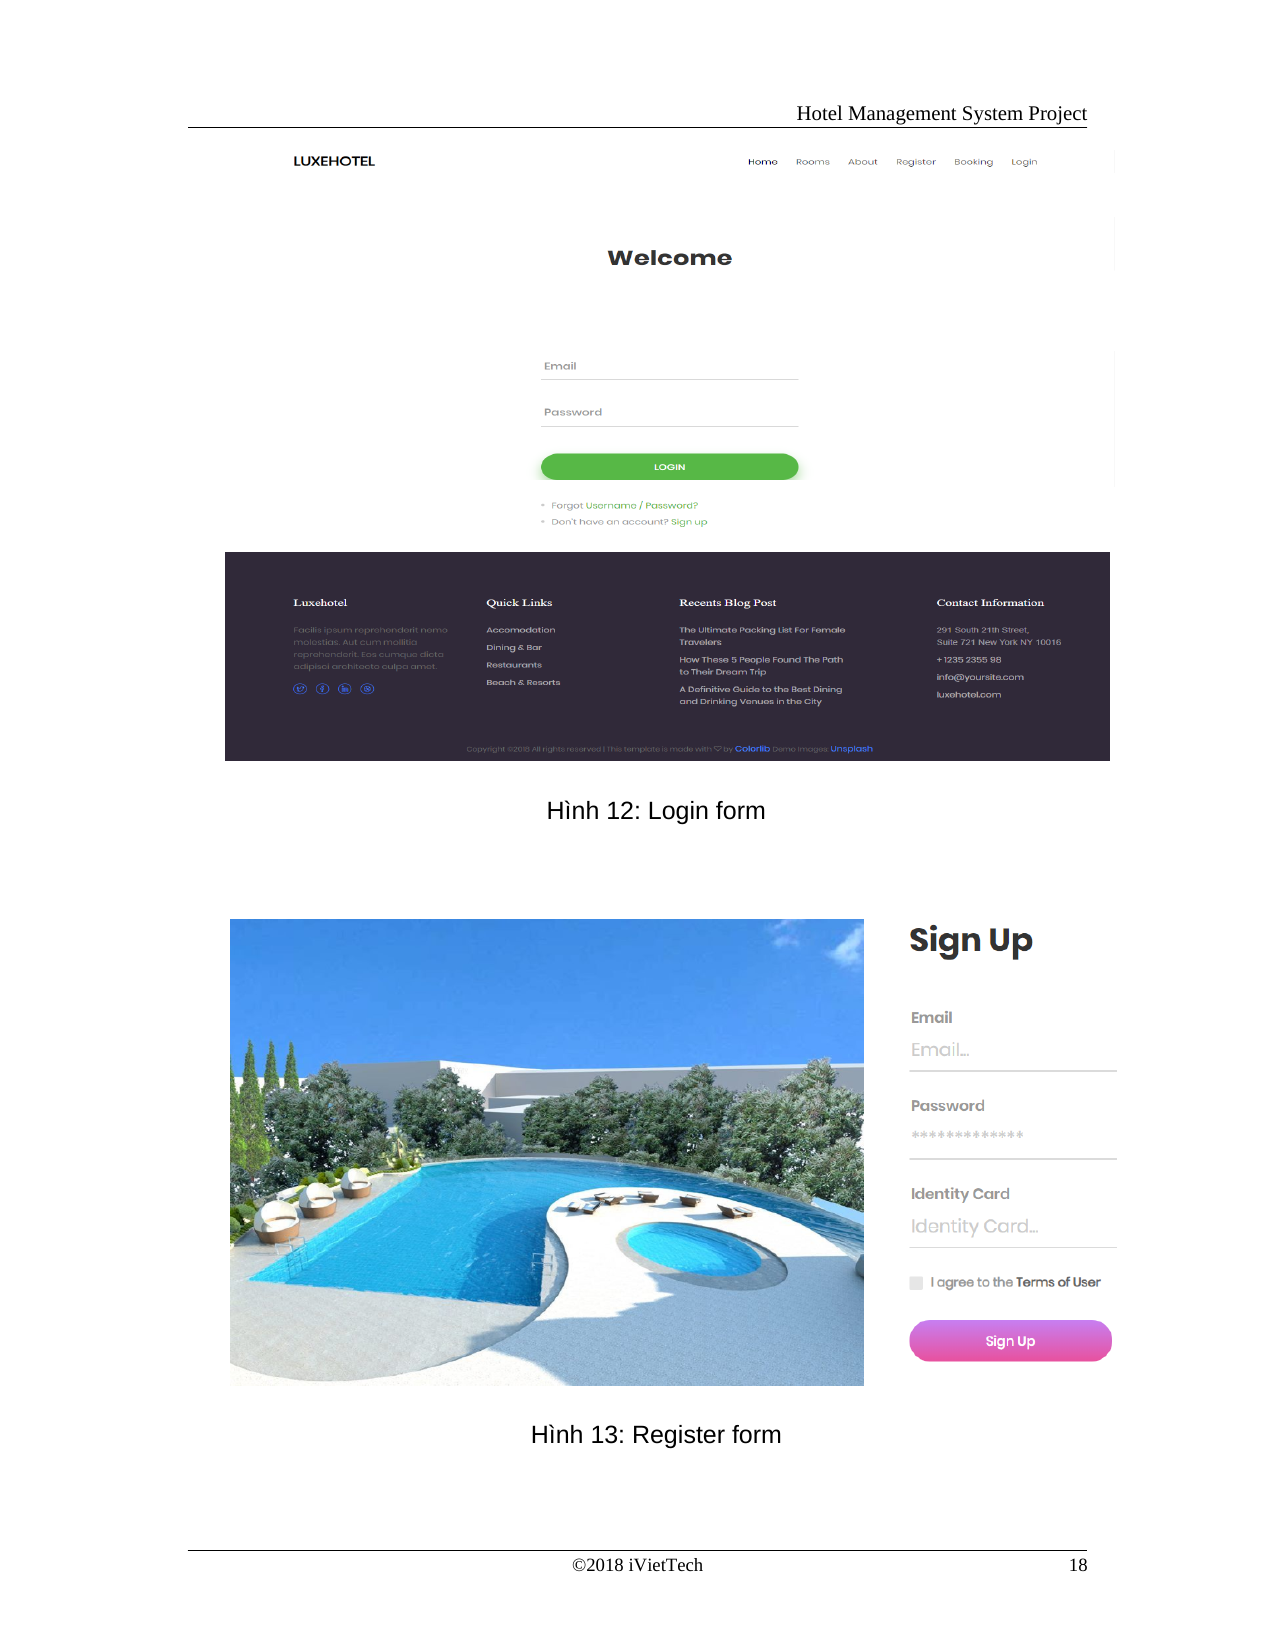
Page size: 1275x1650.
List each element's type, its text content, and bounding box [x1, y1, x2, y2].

list Hình 12: Login form [225, 796, 1087, 825]
picture [225, 150, 1125, 768]
list Hình 13: Register form [225, 1419, 1087, 1448]
picture [225, 911, 1125, 1391]
